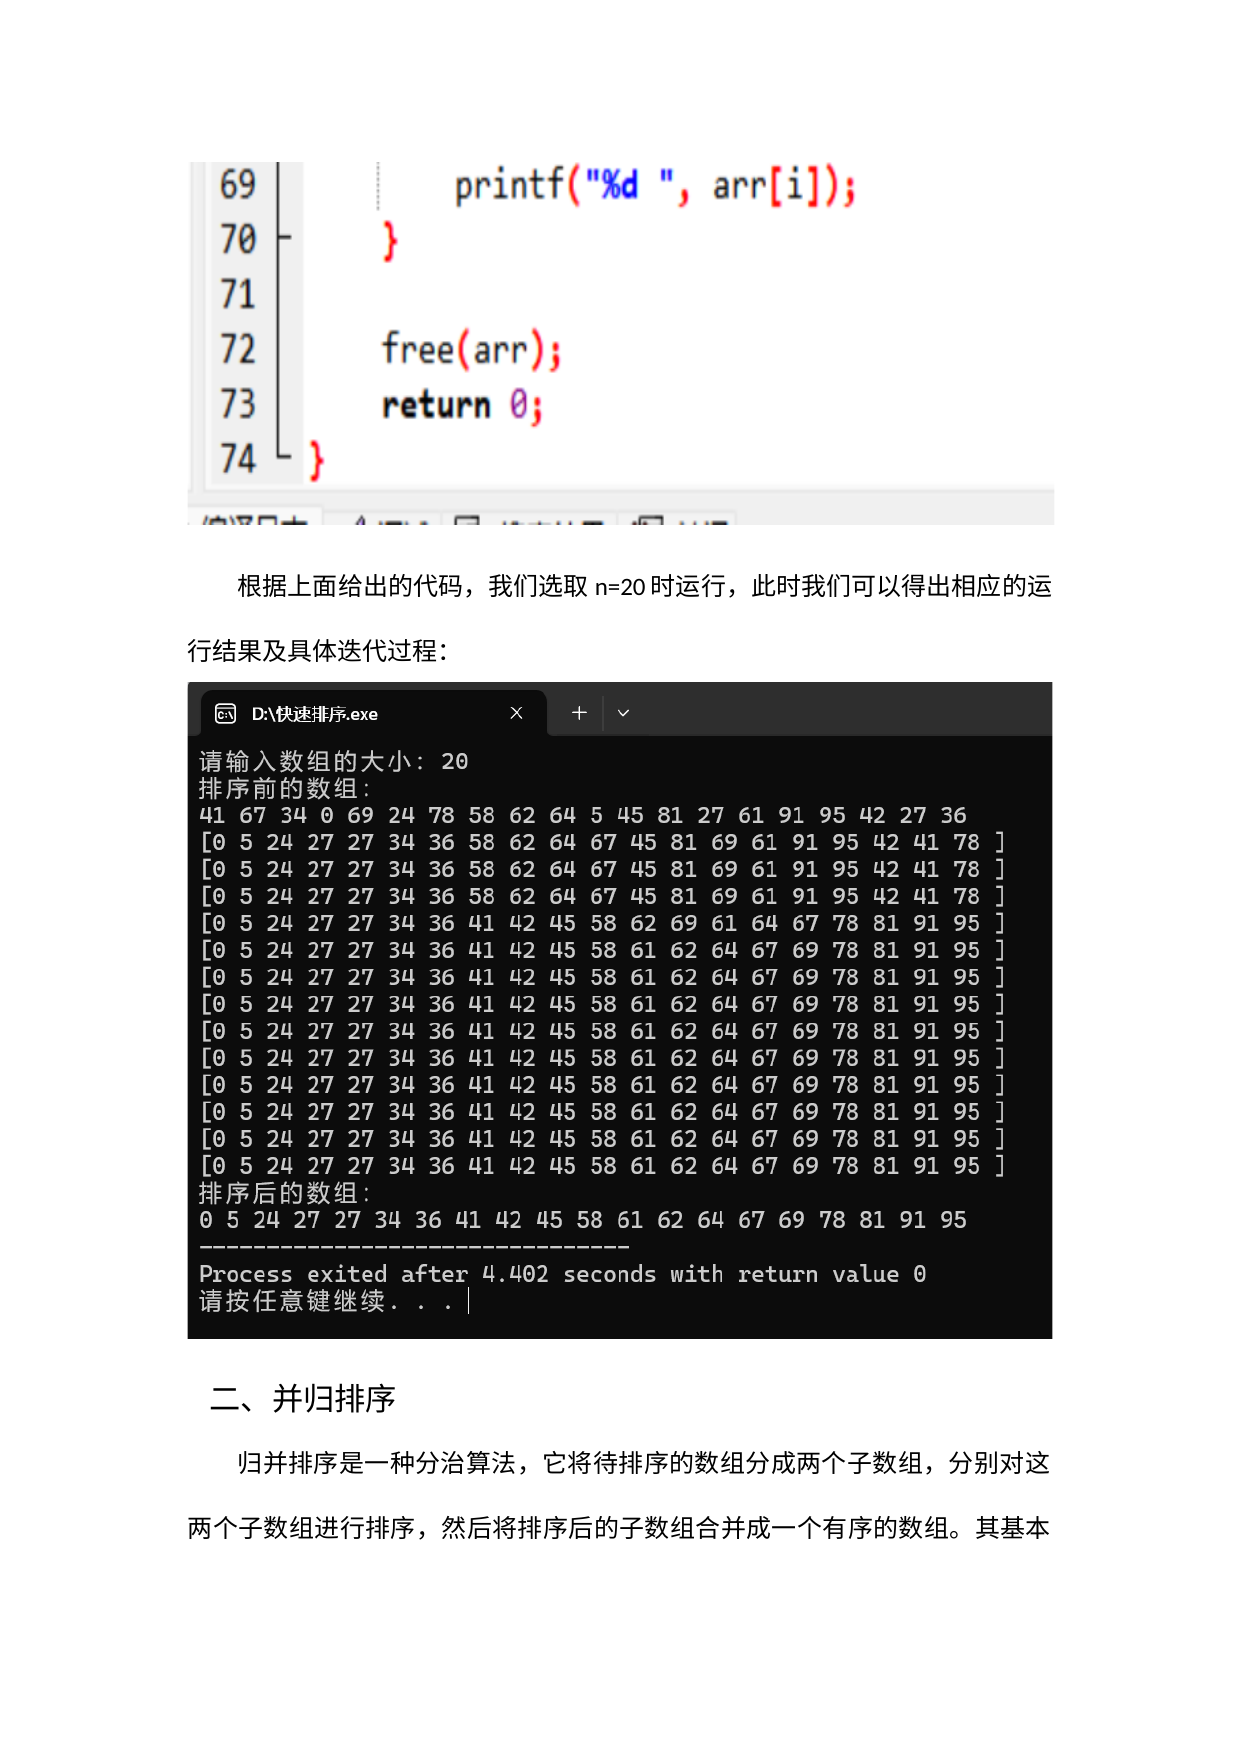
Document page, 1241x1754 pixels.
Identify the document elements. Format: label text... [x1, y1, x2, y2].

text 根据上面给出的代码，我们选取n=20时运行，此时我们可以得出相应的运行结果及具体迭代过程： [187, 552, 1053, 682]
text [187, 1429, 1053, 1559]
list 并归排序 [209, 1364, 1053, 1429]
picture [187, 682, 1053, 1339]
picture [187, 162, 1055, 525]
